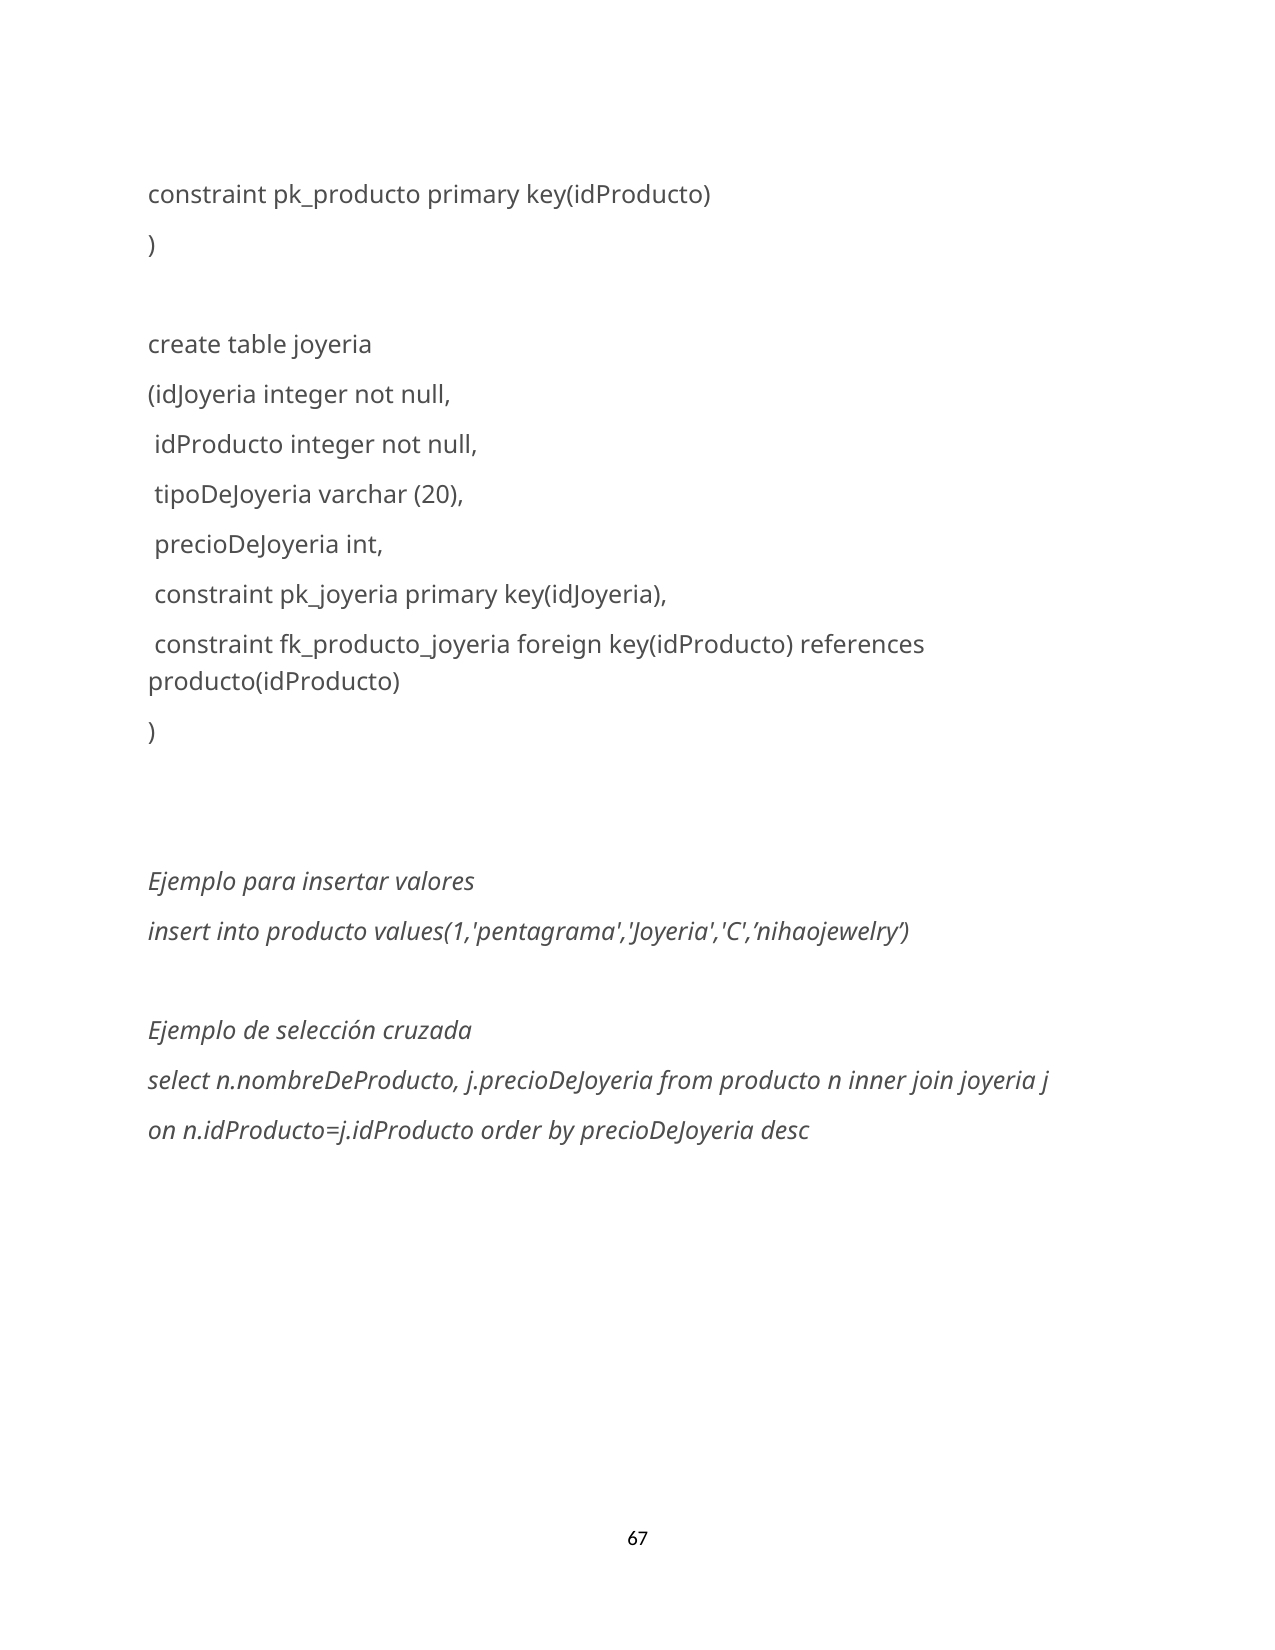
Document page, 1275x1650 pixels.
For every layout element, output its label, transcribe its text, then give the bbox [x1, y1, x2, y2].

text Ejemplo de selección cruzada [148, 1013, 1127, 1047]
text tipoDeJoyeria varchar (20), [148, 477, 1127, 511]
text constraint pk_producto primary key(idProducto) [148, 177, 1127, 211]
text insert into producto values(1,'pentagrama','Joyeria','C',’nihaojewelry’) [148, 913, 1127, 947]
text ) [148, 227, 1127, 261]
text Ejemplo para insertar valores [148, 863, 1127, 897]
text constraint fk_producto_joyeria foreign key(idProducto) references producto(idProducto) [148, 626, 1127, 698]
text ) [148, 713, 1127, 748]
text select n.nombreDeProducto, j.precioDeJoyeria from producto n inner join joyeria j [148, 1063, 1127, 1097]
text constraint pk_joyeria primary key(idJoyeria), [148, 576, 1127, 610]
text precioDeJoyeria int, [148, 526, 1127, 561]
text on n.idProducto=j.idProducto order by precioDeJoyeria desc [148, 1113, 1127, 1147]
text create table joyeria [148, 327, 1127, 361]
text (idJoyeria integer not null, [148, 377, 1127, 411]
text idProducto integer not null, [148, 427, 1127, 461]
